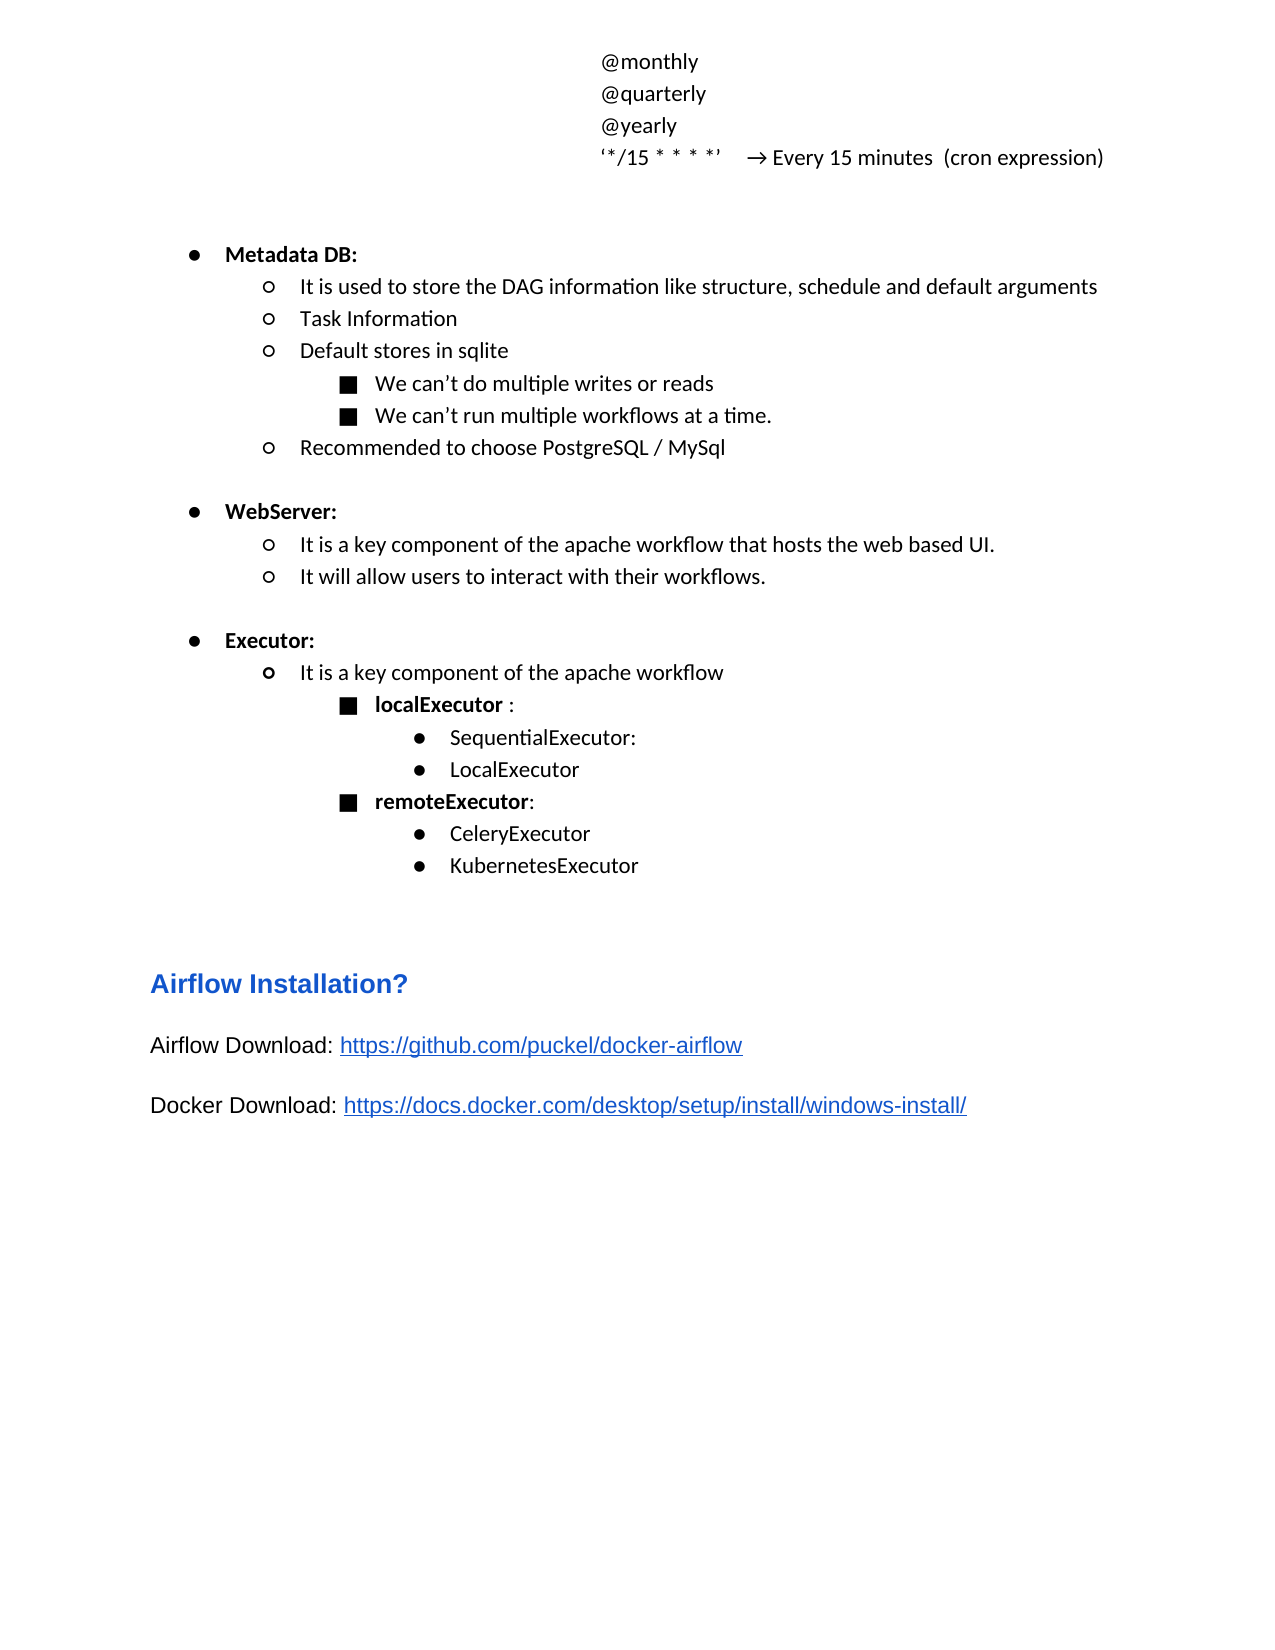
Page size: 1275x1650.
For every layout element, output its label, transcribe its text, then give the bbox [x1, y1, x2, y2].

list LocalExecutor [412, 755, 1125, 783]
list Task Information [262, 304, 1125, 332]
text @yearly [600, 111, 1125, 139]
list Recommended to choose PostgreSQL / MySql [262, 433, 1125, 461]
list CeleryExecutor [412, 819, 1125, 847]
list We can’t run multiple workflows at a time. [337, 401, 1125, 429]
list KubernetesExecutor [412, 852, 1125, 879]
list It will allow users to interact with their workflows. [262, 562, 1125, 590]
list remoteExecutor: [337, 787, 1125, 815]
list It is used to store the DAG information like structure, schedule and default arguments [262, 272, 1125, 300]
list WebServer: [187, 497, 1125, 526]
list SequentialExecutor: [412, 723, 1125, 751]
list We can’t do multiple writes or reads [337, 369, 1125, 397]
text Docker Download: https://docs.docker.com/desktop/setup/install/windows-install/ [150, 1092, 1125, 1118]
list localExecutor : [337, 691, 1125, 719]
text Airflow Installation? [150, 968, 1125, 999]
text @monthly [600, 47, 1125, 75]
list Executor: [187, 626, 1125, 654]
text @quarterly [600, 79, 1125, 107]
text ‘*/15 * * * *’ → Every 15 minutes (cron expression) [600, 143, 1125, 171]
text Airflow Download: https://github.com/puckel/docker-airflow [150, 1032, 1125, 1058]
list Metadata DB: [187, 240, 1125, 268]
list It is a key component of the apache workflow [262, 658, 1125, 686]
list It is a key component of the apache workflow that hosts the web based UI. [262, 530, 1125, 558]
list Default stores in sqlite [262, 337, 1125, 364]
